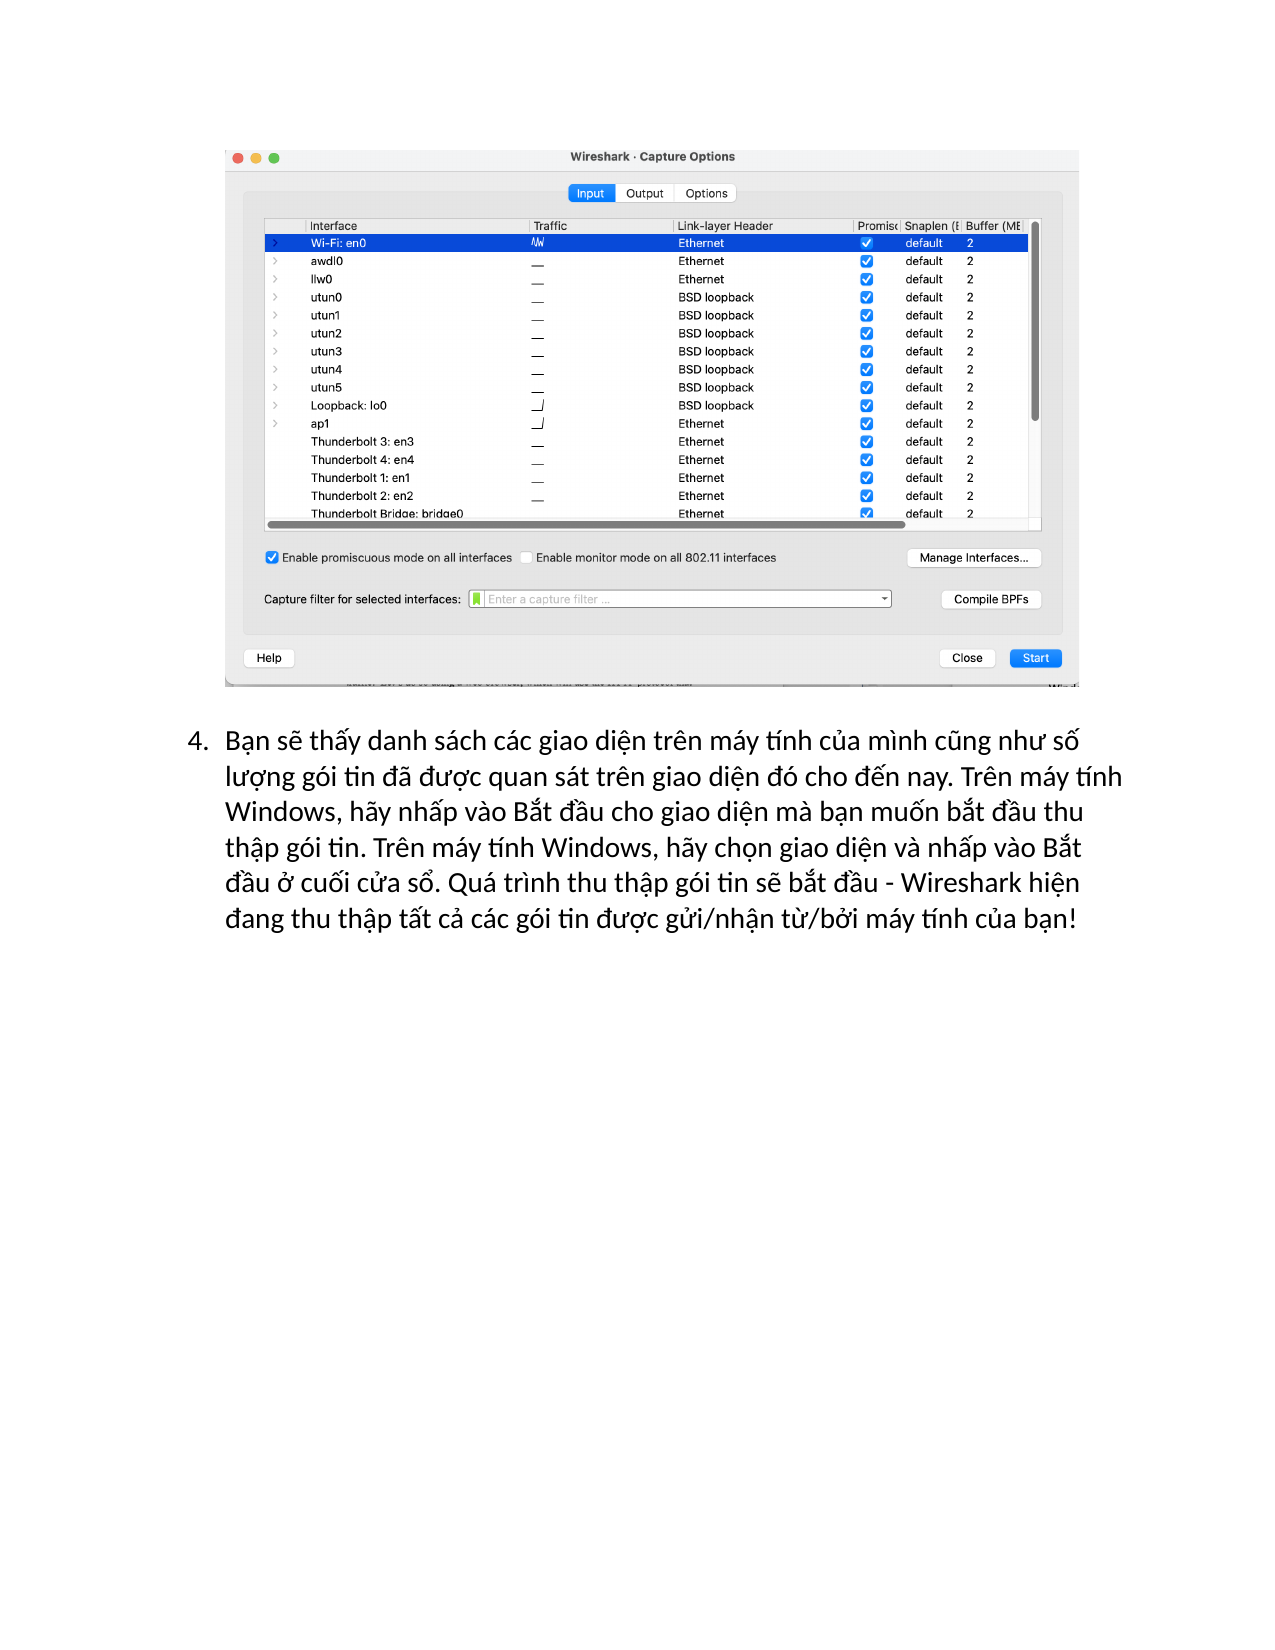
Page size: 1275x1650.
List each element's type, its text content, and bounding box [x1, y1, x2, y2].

picture [225, 150, 1080, 687]
list Bạn sẽ thấy danh sách các giao diện trên máy tính của mình cũng như số lượng gói tin đã được quan sát trên giao diện đó cho đến nay. Trên máy tính Windows, hãy nhấp vào Bắt đầu cho giao diện mà bạn muốn bắt đầu thu thập gói tin. Trên máy tính Windows, hãy chọn giao diện và nhấp vào Bắt đầu ở cuối cửa sổ. Quá trình thu thập gói tin sẽ bắt đầu - Wireshark hiện đang thu thập tất cả các gói tin được gửi/nhận từ/bởi máy tính của bạn! [187, 722, 1125, 936]
